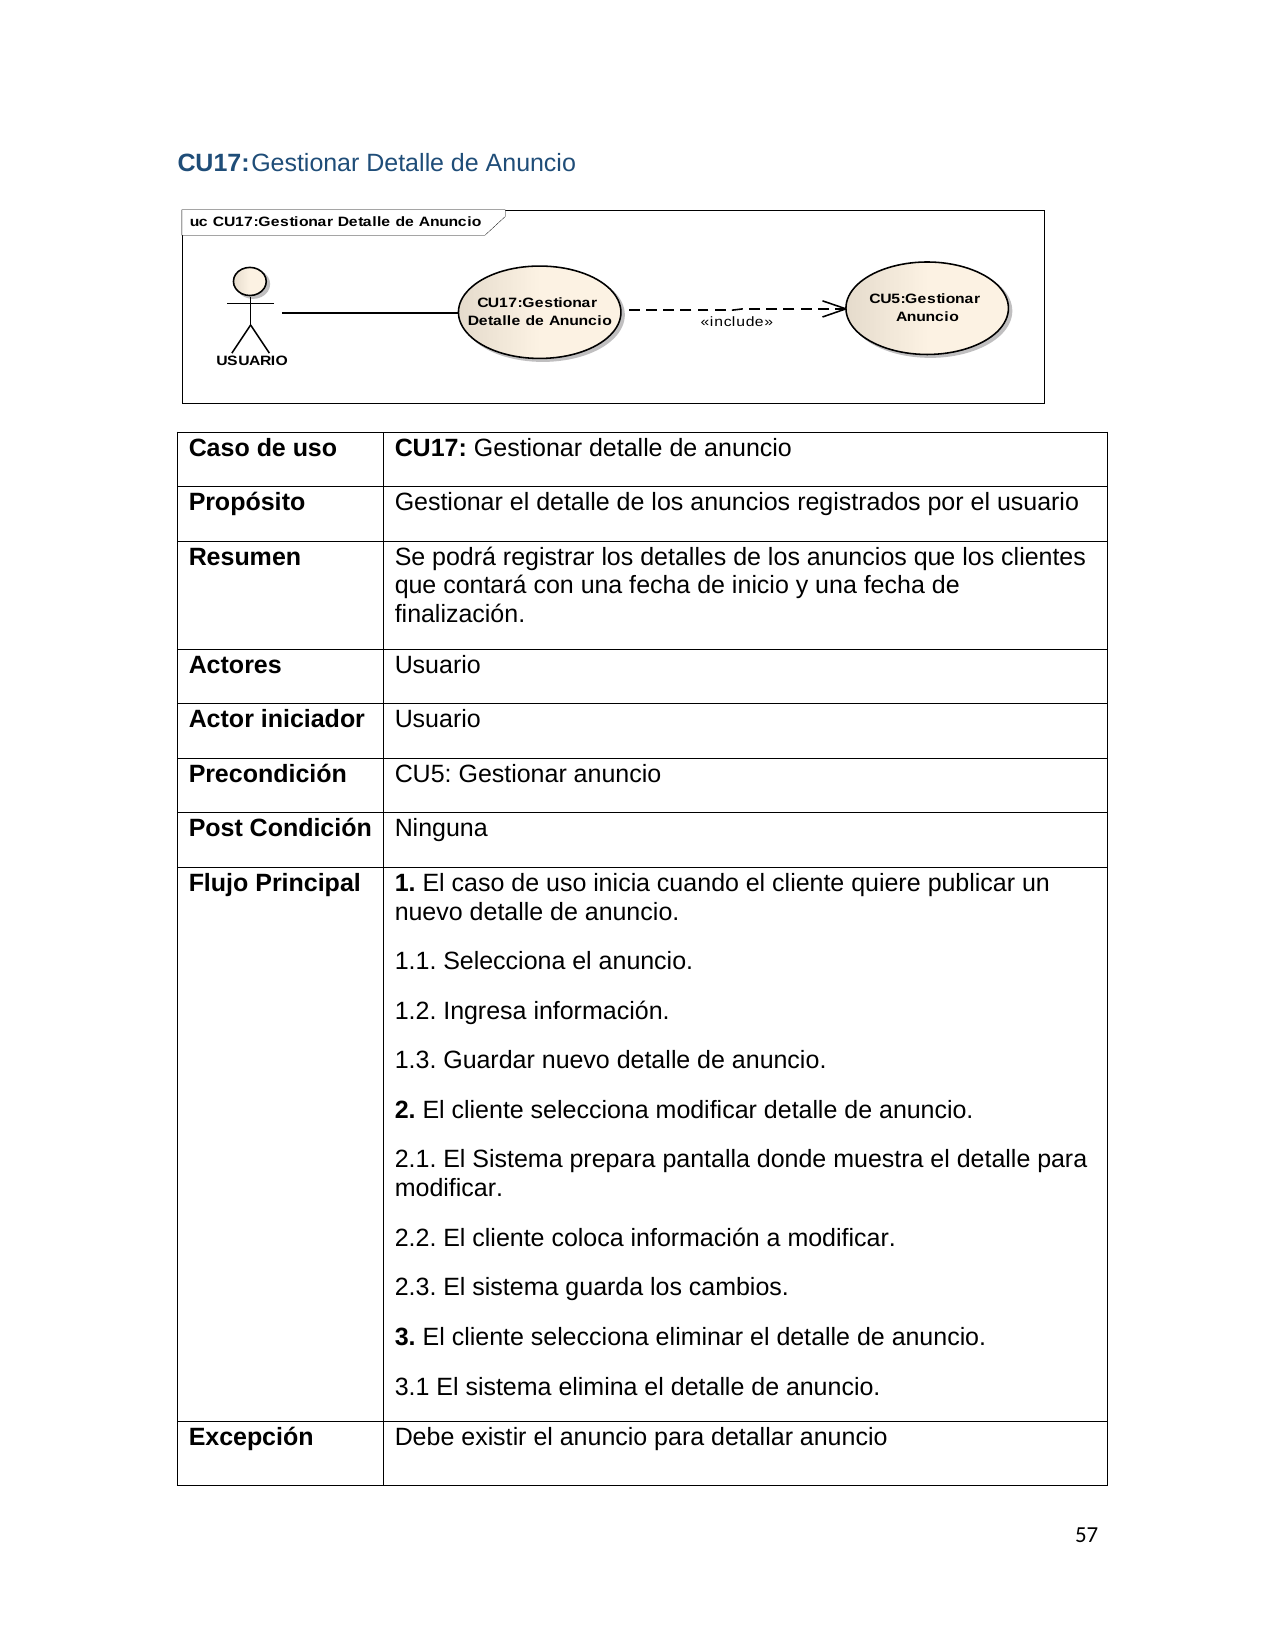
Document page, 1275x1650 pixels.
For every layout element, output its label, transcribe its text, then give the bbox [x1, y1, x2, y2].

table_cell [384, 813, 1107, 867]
table_cell Actores [178, 650, 383, 703]
table_cell CU5: Gestionar anuncio [384, 759, 1107, 812]
table_cell Propósito [178, 487, 383, 541]
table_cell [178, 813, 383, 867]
table_cell Gestionar el detalle de los anuncios registrados por el usuario [384, 487, 1107, 541]
table_cell Usuario [384, 650, 1107, 703]
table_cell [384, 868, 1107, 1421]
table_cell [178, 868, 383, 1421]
table_cell Actor iniciador [178, 704, 383, 758]
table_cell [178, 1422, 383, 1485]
table_cell Usuario [384, 704, 1107, 758]
table_cell Se podrá registrar los detalles de los anuncios que los clientes que contará con una fecha de inicio y una fecha de finalización. [384, 542, 1107, 649]
subtitle CU17: Gestionar Detalle de Anuncio [177, 148, 1098, 176]
table_header Caso de uso [178, 433, 383, 486]
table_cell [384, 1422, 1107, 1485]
table_cell Resumen [178, 542, 383, 649]
table_cell Precondición [178, 759, 383, 812]
table_header CU17: Gestionar detalle de anuncio [384, 433, 1107, 486]
